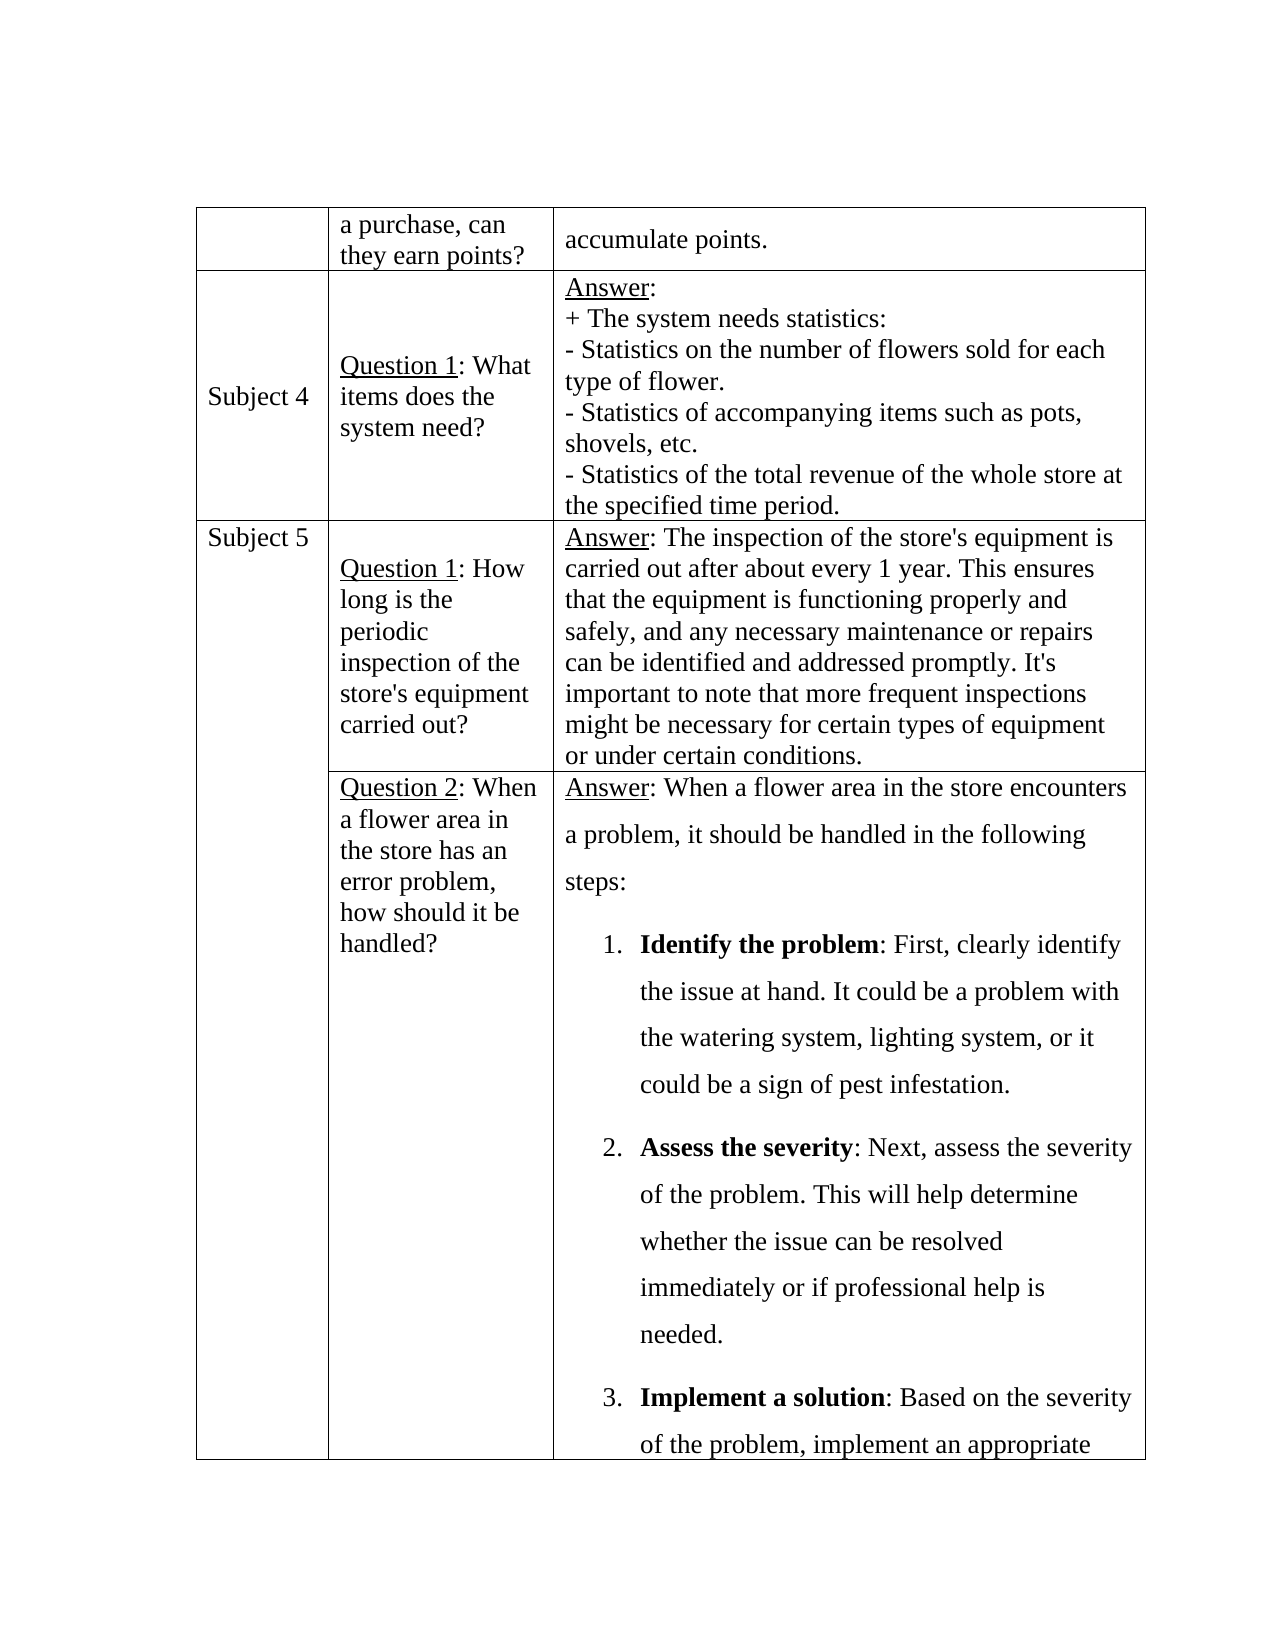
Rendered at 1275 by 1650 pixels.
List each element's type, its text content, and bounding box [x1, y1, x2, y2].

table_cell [329, 772, 553, 1459]
table_cell Question 1: What items does the system need? [329, 271, 553, 520]
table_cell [554, 772, 1145, 1459]
table_cell Question 1: How long is the periodic inspection of the store's equipment carried out? [329, 521, 553, 771]
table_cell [554, 208, 1145, 270]
table_cell Answer: + The system needs statistics: - Statistics on the number of flowers sold for each type of flower. - Statistics of accompanying items such as pots, shovels, etc. - Statistics of the total revenue of the whole store at the specified time period. [554, 271, 1145, 520]
table_cell Answer: The inspection of the store's equipment is carried out after about every 1 year. This ensures that the equipment is functioning properly and safely, and any necessary maintenance or repairs can be identified and addressed promptly. It's important to note that more frequent inspections might be necessary for certain types of equipment or under certain conditions. [554, 521, 1145, 771]
table_cell Subject 5 [197, 521, 328, 1459]
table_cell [329, 208, 553, 270]
table_cell Subject 4 [197, 271, 328, 520]
